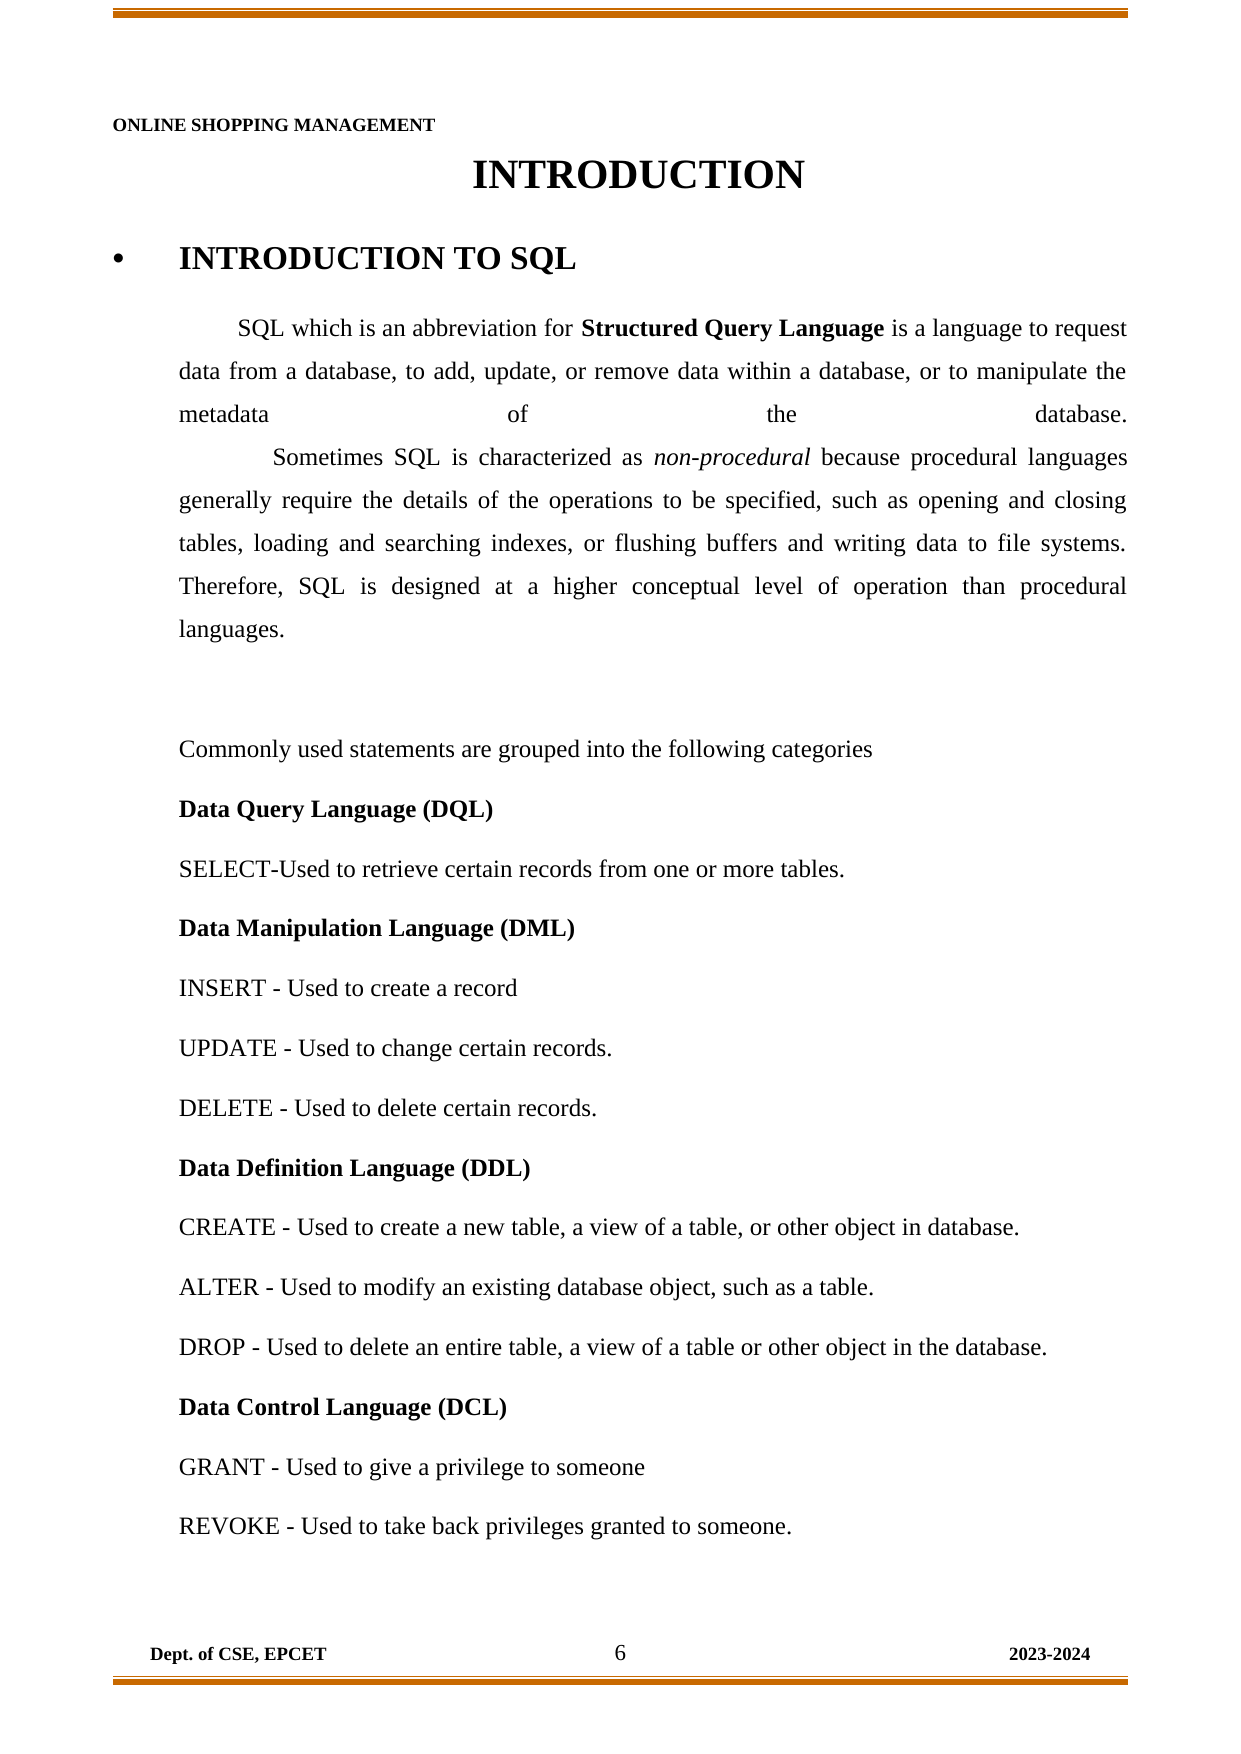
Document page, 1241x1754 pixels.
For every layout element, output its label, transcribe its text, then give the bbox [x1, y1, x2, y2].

text Data Control Language (DCL) [179, 1392, 1128, 1421]
text REVOKE - Used to take back privileges granted to someone. [179, 1511, 1128, 1540]
text INTRODUCTION [112, 150, 1128, 198]
text DELETE - Used to delete certain records. [179, 1093, 1128, 1122]
text DROP - Used to delete an entire table, a view of a table or other object in the database. [179, 1332, 1128, 1361]
text UPDATE - Used to change certain records. [179, 1033, 1128, 1062]
text SQL which is an abbreviation for Structured Query Language is a language to request data from a database, to add, update, or remove data within a database, or to manipulate the metadata of the database. Sometimes SQL is characterized as non-procedural because procedural languages generally require the details of the operations to be specified, such as opening and closing tables, loading and searching indexes, or flushing buffers and writing data to file systems. Therefore, SQL is designed at a higher conceptual level of operation than procedural languages. [179, 313, 1128, 643]
list INTRODUCTION TO SQL [112, 238, 1128, 277]
text CREATE - Used to create a new table, a view of a table, or other object in database. [179, 1212, 1128, 1241]
text Data Query Language (DQL) [179, 794, 1128, 823]
text Data Manipulation Language (DML) [179, 913, 1128, 942]
text Commonly used statements are grouped into the following categories [179, 734, 1128, 763]
text SELECT-Used to retrieve certain records from one or more tables. [179, 854, 1128, 882]
text Data Definition Language (DDL) [179, 1153, 1128, 1181]
text GRANT - Used to give a privilege to someone [179, 1452, 1128, 1480]
text INSERT - Used to create a record [179, 973, 1128, 1002]
text ALTER - Used to modify an existing database object, such as a table. [179, 1272, 1128, 1301]
